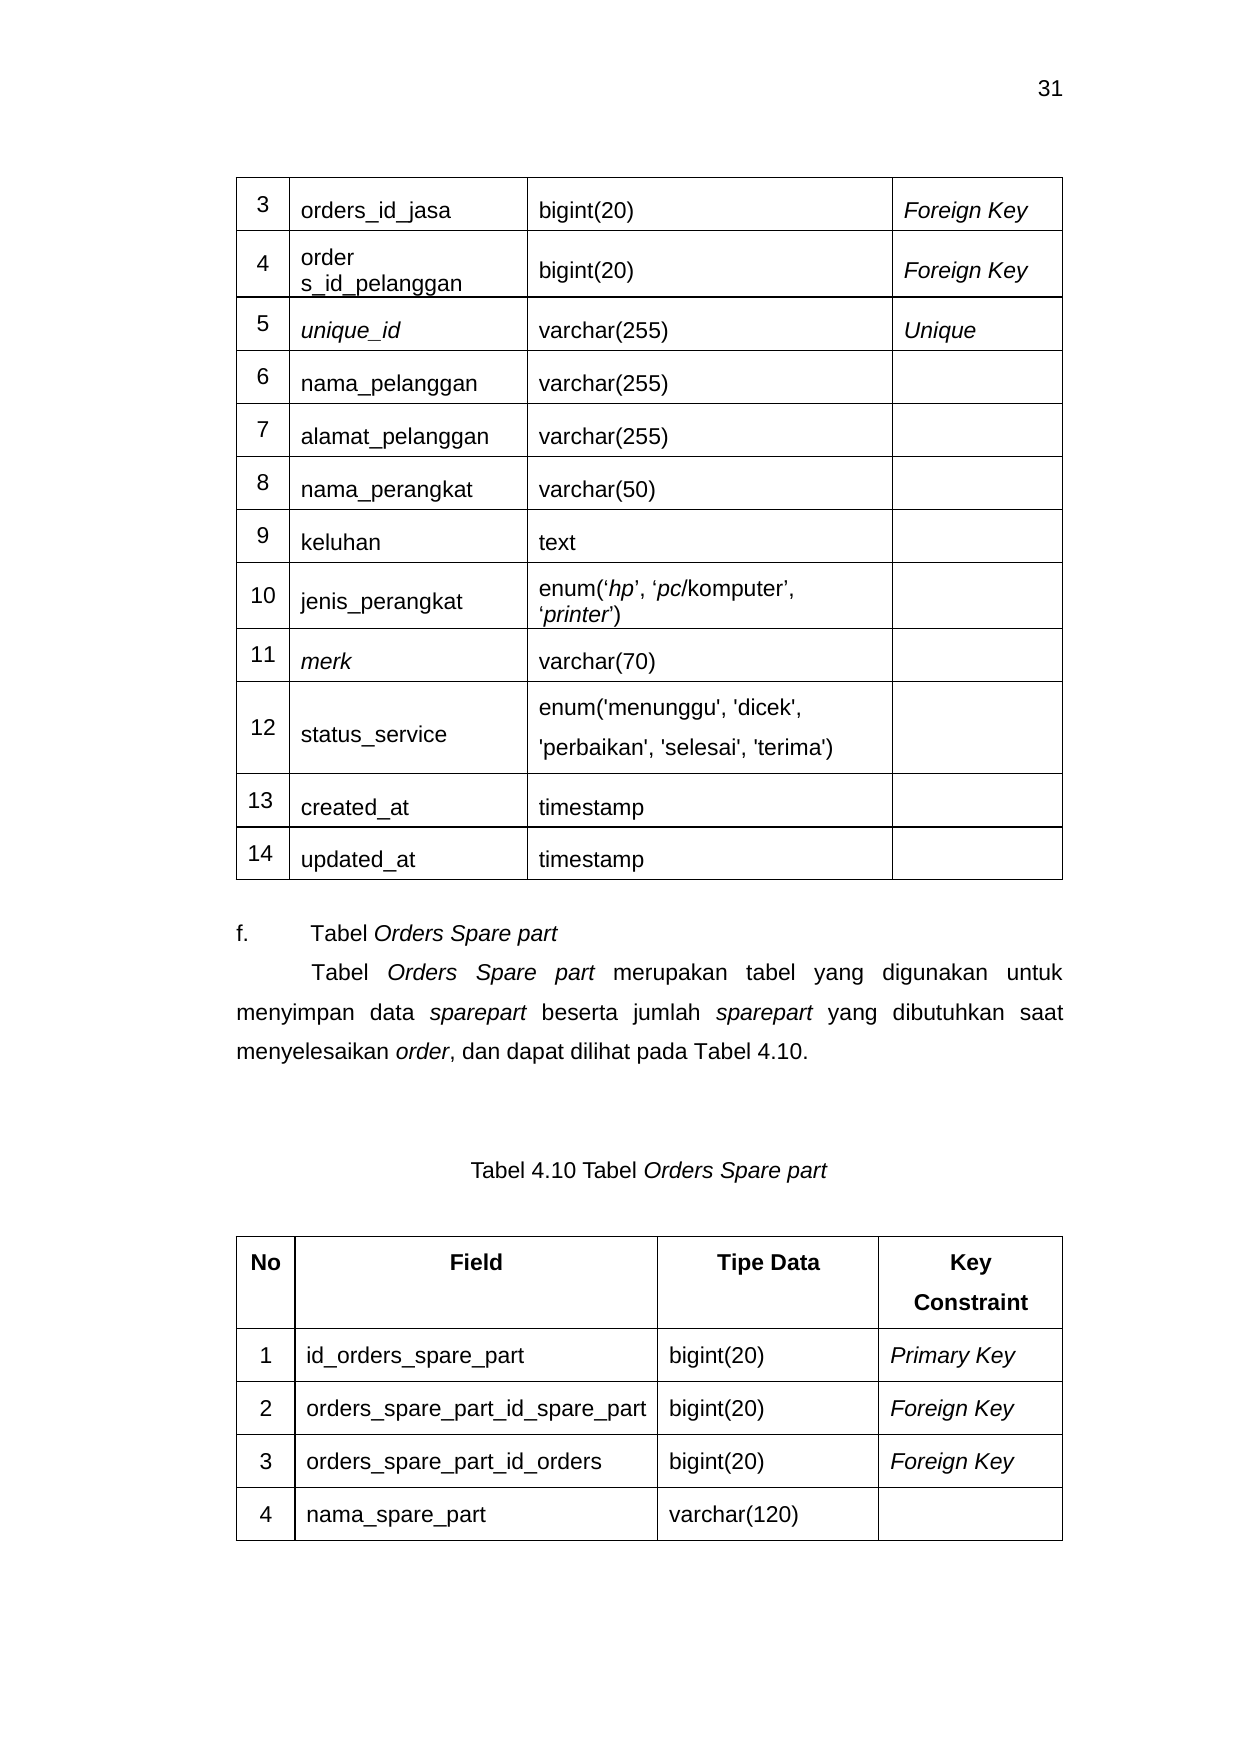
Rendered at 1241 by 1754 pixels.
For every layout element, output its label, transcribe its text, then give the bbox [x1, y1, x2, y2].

table_cell orders_spare_part_id_spare_part [296, 1382, 657, 1434]
table_cell Primary Key [879, 1329, 1062, 1381]
table_cell [893, 774, 1062, 826]
table_cell 2 [237, 1382, 294, 1434]
table_cell 10 [237, 563, 289, 628]
table_cell 1 [237, 1329, 294, 1381]
table_cell bigint(20) [528, 231, 892, 296]
table_header Tipe Data [658, 1237, 878, 1328]
table_cell status_service [290, 682, 527, 773]
table_cell varchar(255) [528, 404, 892, 456]
table_cell 4 [237, 1488, 294, 1540]
table_cell [893, 351, 1062, 402]
table_cell varchar(120) [658, 1488, 878, 1540]
table_cell nama_perangkat [290, 457, 527, 508]
list Tabel Orders Spare part merupakan tabel yang digunakan untuk menyimpan data sparepart beserta jumlah sparepart yang dibutuhkan saat menyelesaikan order, dan dapat dilihat pada Tabel 4.10. [236, 959, 1063, 1065]
table_cell 3 [237, 1435, 294, 1487]
text Tabel 4.10 Tabel Orders Spare part [236, 1157, 1063, 1183]
table_cell 8 [237, 457, 289, 508]
table_cell text [528, 510, 892, 562]
table_cell enum(‘hp’, ‘pc/komputer’, ‘printer’) [528, 563, 892, 628]
table_cell Foreign Key [879, 1435, 1062, 1487]
table_cell 14 [237, 828, 289, 879]
table_cell varchar(50) [528, 457, 892, 508]
table_cell alamat_pelanggan [290, 404, 527, 456]
table_cell [893, 457, 1062, 508]
table_cell 13 [237, 774, 289, 826]
table_cell timestamp [528, 828, 892, 879]
table_cell updated_at [290, 828, 527, 879]
table_header No [237, 1237, 294, 1328]
table_header Key Constraint [879, 1237, 1062, 1328]
table_header Field [296, 1237, 657, 1328]
table_cell orders_id_pelanggan [290, 231, 527, 296]
table_cell 3 [237, 178, 289, 230]
table_cell 6 [237, 351, 289, 402]
table_cell varchar(255) [528, 298, 892, 349]
table_cell [879, 1488, 1062, 1540]
table_cell bigint(20) [658, 1329, 878, 1381]
table_cell [893, 682, 1062, 773]
table_cell orders_id_jasa [290, 178, 527, 230]
table_cell keluhan [290, 510, 527, 562]
table_cell Foreign Key [893, 178, 1062, 230]
table_cell 5 [237, 298, 289, 349]
table_cell Foreign Key [893, 231, 1062, 296]
table_cell 4 [237, 231, 289, 296]
table_cell 11 [237, 629, 289, 681]
table_cell Foreign Key [879, 1382, 1062, 1434]
table_cell bigint(20) [528, 178, 892, 230]
table_cell [893, 510, 1062, 562]
table_cell 12 [237, 682, 289, 773]
table_cell id_orders_spare_part [296, 1329, 657, 1381]
list Tabel Orders Spare part [236, 920, 1063, 946]
table_cell orders_spare_part_id_orders [296, 1435, 657, 1487]
table_cell bigint(20) [658, 1382, 878, 1434]
table_cell timestamp [528, 774, 892, 826]
table_cell [893, 828, 1062, 879]
table_cell unique_id [290, 298, 527, 349]
table_cell nama_spare_part [296, 1488, 657, 1540]
table_cell [893, 629, 1062, 681]
table_cell merk [290, 629, 527, 681]
table_cell [893, 404, 1062, 456]
table_cell 7 [237, 404, 289, 456]
table_cell nama_pelanggan [290, 351, 527, 402]
table_cell jenis_perangkat [290, 563, 527, 628]
table_cell varchar(255) [528, 351, 892, 402]
table_cell enum('menunggu', 'dicek', 'perbaikan', 'selesai', 'terima') [528, 682, 892, 773]
table_cell Unique [893, 298, 1062, 349]
table_cell 9 [237, 510, 289, 562]
table_cell [893, 563, 1062, 628]
table_cell bigint(20) [658, 1435, 878, 1487]
table_cell created_at [290, 774, 527, 826]
table_cell varchar(70) [528, 629, 892, 681]
